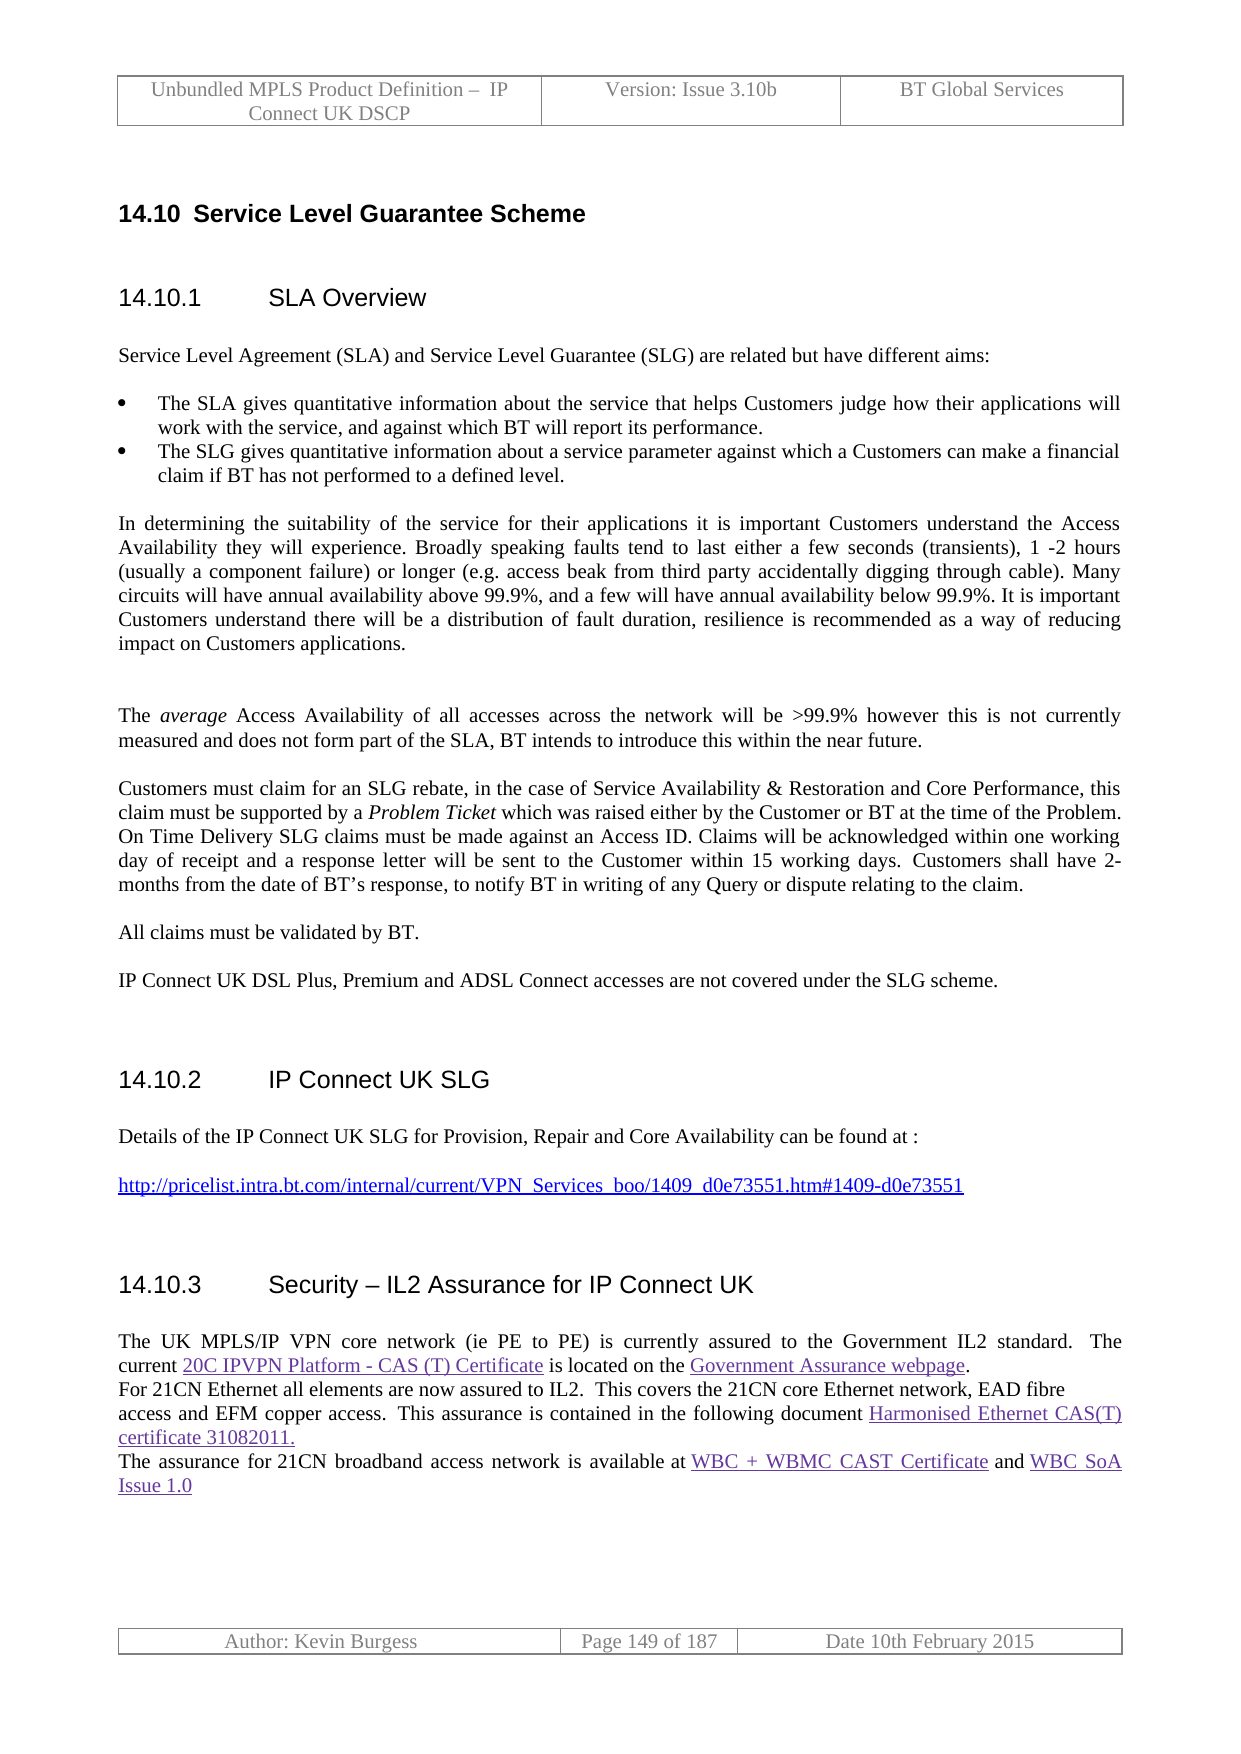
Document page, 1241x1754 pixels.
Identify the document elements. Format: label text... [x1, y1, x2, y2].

text Service Level Agreement (SLA) and Service Level Guarantee (SLG) are related but have different aims: [118, 342, 1122, 367]
text All claims must be validated by BT. [118, 920, 1122, 944]
text The assurance for 21CN broadband access network is available at WBC + WBMC CAST Certificate and WBC SoA Issue 1.0 [118, 1449, 1122, 1497]
text The average Access Availability of all accesses across the network will be >99.9% however this is not currently measured and does not form part of the SLA, BT intends to introduce this within the near future. [118, 703, 1122, 752]
text In determining the suitability of the service for their applications it is important Customers understand the Access Availability they will experience. Broadly speaking faults tend to last either a few seconds (transients), 1 -2 hours (usually a component failure) or longer (e.g. access beak from third party accidentally digging through cable). Many circuits will have annual availability above 99.9%, and a few will have annual availability below 99.9%. It is important Customers understand there will be a distribution of fault duration, resilience is recommended as a way of reducing impact on Customers applications. [118, 511, 1122, 655]
subtitle SLA Overview [118, 283, 1122, 312]
text http://pricelist.intra.bt.com/internal/current/VPN_Services_boo/1409_d0e73551.htm#1409-d0e73551 [118, 1172, 1122, 1197]
text Customers must claim for an SLG rebate, in the case of Service Availability & Restoration and Core Performance, this claim must be supported by a Problem Ticket which was raised either by the Customer or BT at the time of the Problem. On Time Delivery SLG claims must be made against an Access ID. Claims will be acknowledged within one working day of receipt and a response letter will be sent to the Customer within 15 working days. Customers shall have 2-months from the date of BT’s response, to notify BT in writing of any Query or dispute relating to the claim. [118, 776, 1122, 896]
subtitle IP Connect UK SLG [118, 1065, 1122, 1094]
text Details of the IP Connect UK SLG for Provision, Repair and Core Availability can be found at : [118, 1124, 1122, 1148]
text For 21CN Ethernet all elements are now assured to IL2. This covers the 21CN core Ethernet network, EAD fibre [118, 1377, 1122, 1401]
list The SLG gives quantitative information about a service parameter against which a Customers can make a financial claim if BT has not performed to a defined level. [118, 439, 1122, 487]
list The SLA gives quantitative information about the service that helps Customers judge how their applications will work with the service, and against which BT will report its performance. [118, 391, 1122, 439]
text The UK MPLS/IP VPN core network (ie PE to PE) is currently assured to the Government IL2 standard. The current 20C IPVPN Platform - CAS (T) Certificate is located on the Government Assurance webpage. [118, 1329, 1122, 1377]
subtitle Security – IL2 Assurance for IP Connect UK [118, 1270, 1122, 1298]
text IP Connect UK DSL Plus, Premium and ADSL Connect accesses are not covered under the SLG scheme. [118, 968, 1122, 992]
text access and EFM copper access. This assurance is contained in the following document Harmonised Ethernet CAS(T) certificate 31082011. [118, 1401, 1122, 1449]
subtitle Service Level Guarantee Scheme [118, 199, 1122, 228]
